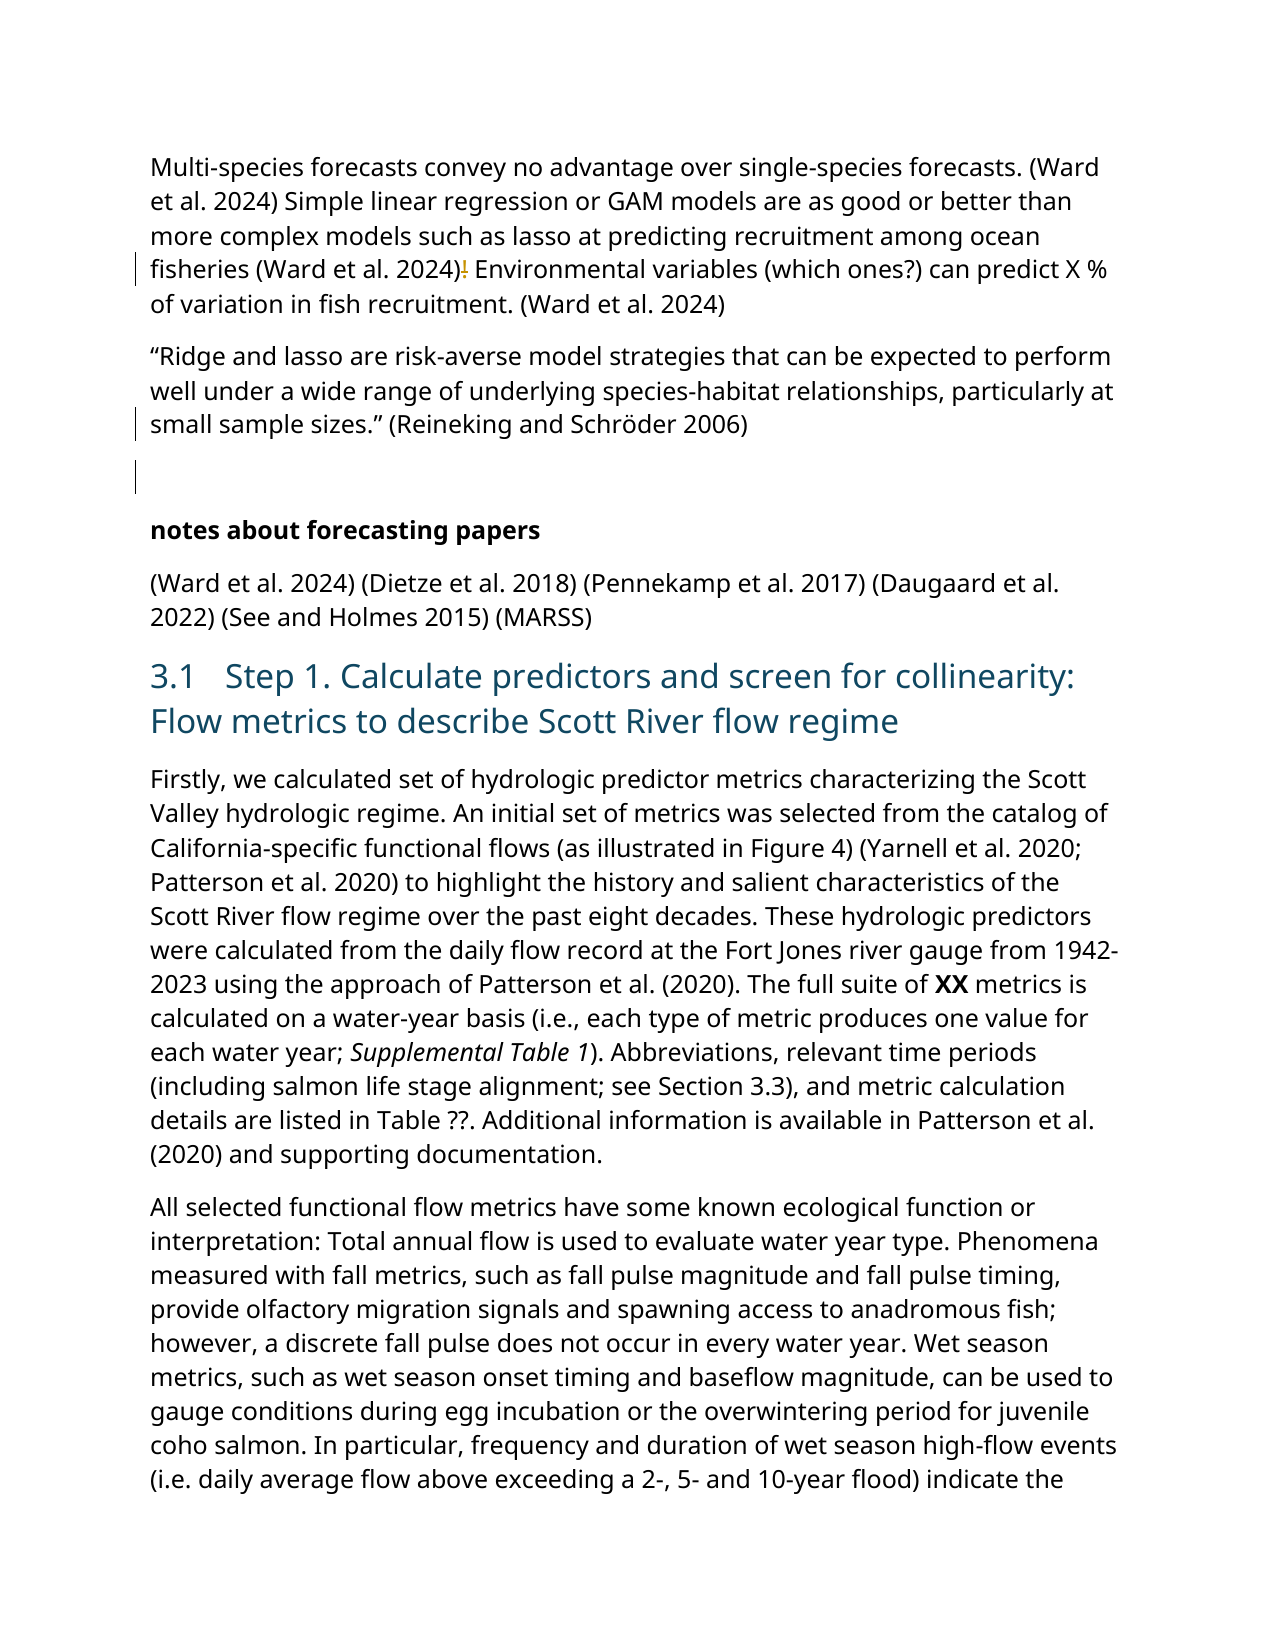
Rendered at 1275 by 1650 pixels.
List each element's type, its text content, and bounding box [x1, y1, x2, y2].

text Firstly, we calculated set of hydrologic predictor metrics characterizing the Scott Valley hydrologic regime. An initial set of metrics was selected from the catalog of California-specific functional flows (as illustrated in Figure 4) (Yarnell et al. 2020; Patterson et al. 2020) to highlight the history and salient characteristics of the Scott River flow regime over the past eight decades. These hydrologic predictors were calculated from the daily flow record at the Fort Jones river gauge from 1942-2023 using the approach of Patterson et al. (2020). The full suite of XX metrics is calculated on a water-year basis (i.e., each type of metric produces one value for each water year; Supplemental Table 1). Abbreviations, relevant time periods (including salmon life stage alignment; see Section 3.3), and metric calculation details are listed in Table ??. Additional information is available in Patterson et al. (2020) and supporting documentation. [150, 762, 1125, 1171]
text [150, 1189, 1125, 1496]
subtitle 3.1 Step 1. Calculate predictors and screen for collinearity: Flow metrics to describe Scott River flow regime [150, 652, 1125, 743]
text notes about forecasting papers [150, 513, 1125, 547]
text Multi-species forecasts convey no advantage over single-species forecasts. (Ward et al. 2024) Simple linear regression or GAM models are as good or better than more complex models such as lasso at predicting recruitment among ocean fisheries (Ward et al. 2024) Environmental variables (which ones?) can predict X % of variation in fish recruitment. (Ward et al. 2024) [150, 150, 1125, 320]
text “Ridge and lasso are risk-averse model strategies that can be expected to perform well under a wide range of underlying species-habitat relationships, particularly at small sample sizes.” (Reineking and Schröder 2006) [150, 339, 1125, 441]
text (Ward et al. 2024) (Dietze et al. 2018) (Pennekamp et al. 2017) (Daugaard et al. 2022) (See and Holmes 2015) (MARSS) [150, 566, 1125, 634]
